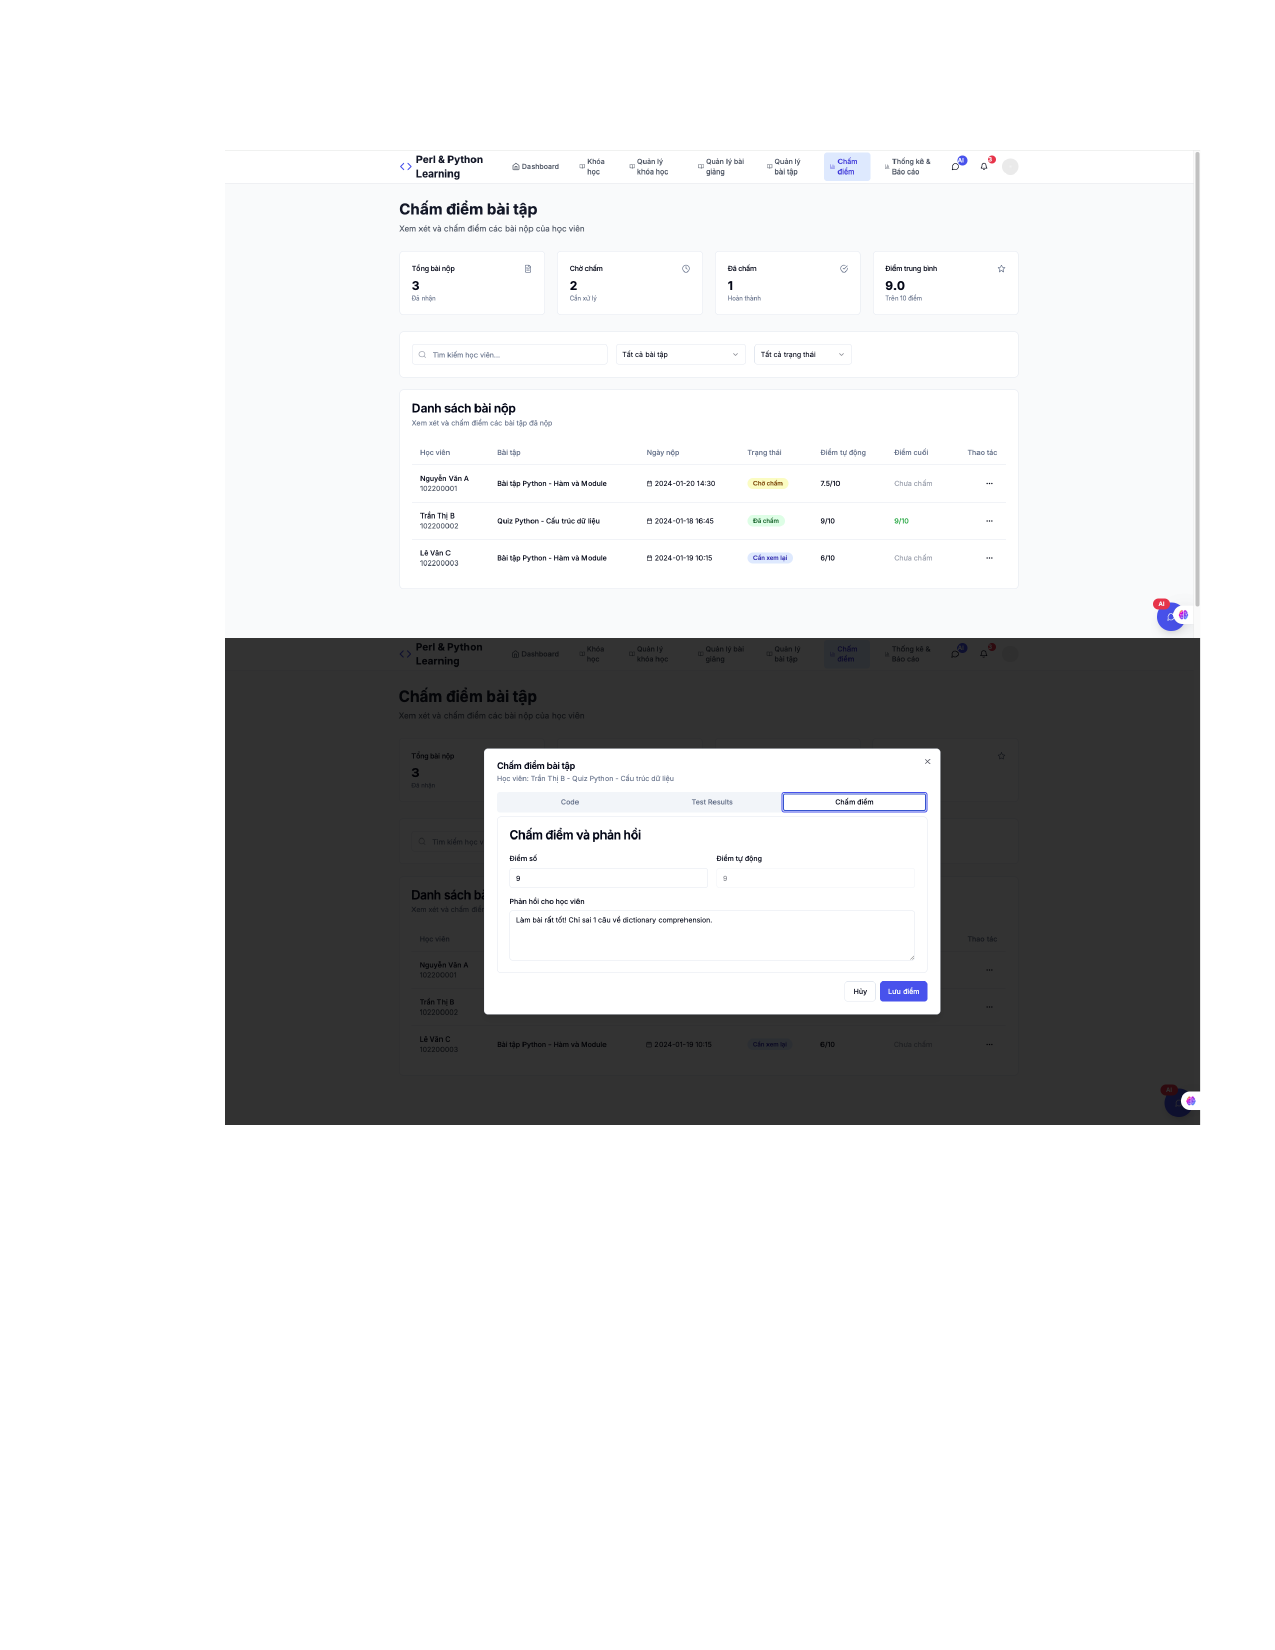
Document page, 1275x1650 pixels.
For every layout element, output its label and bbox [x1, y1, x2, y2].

picture [225, 150, 1200, 1125]
